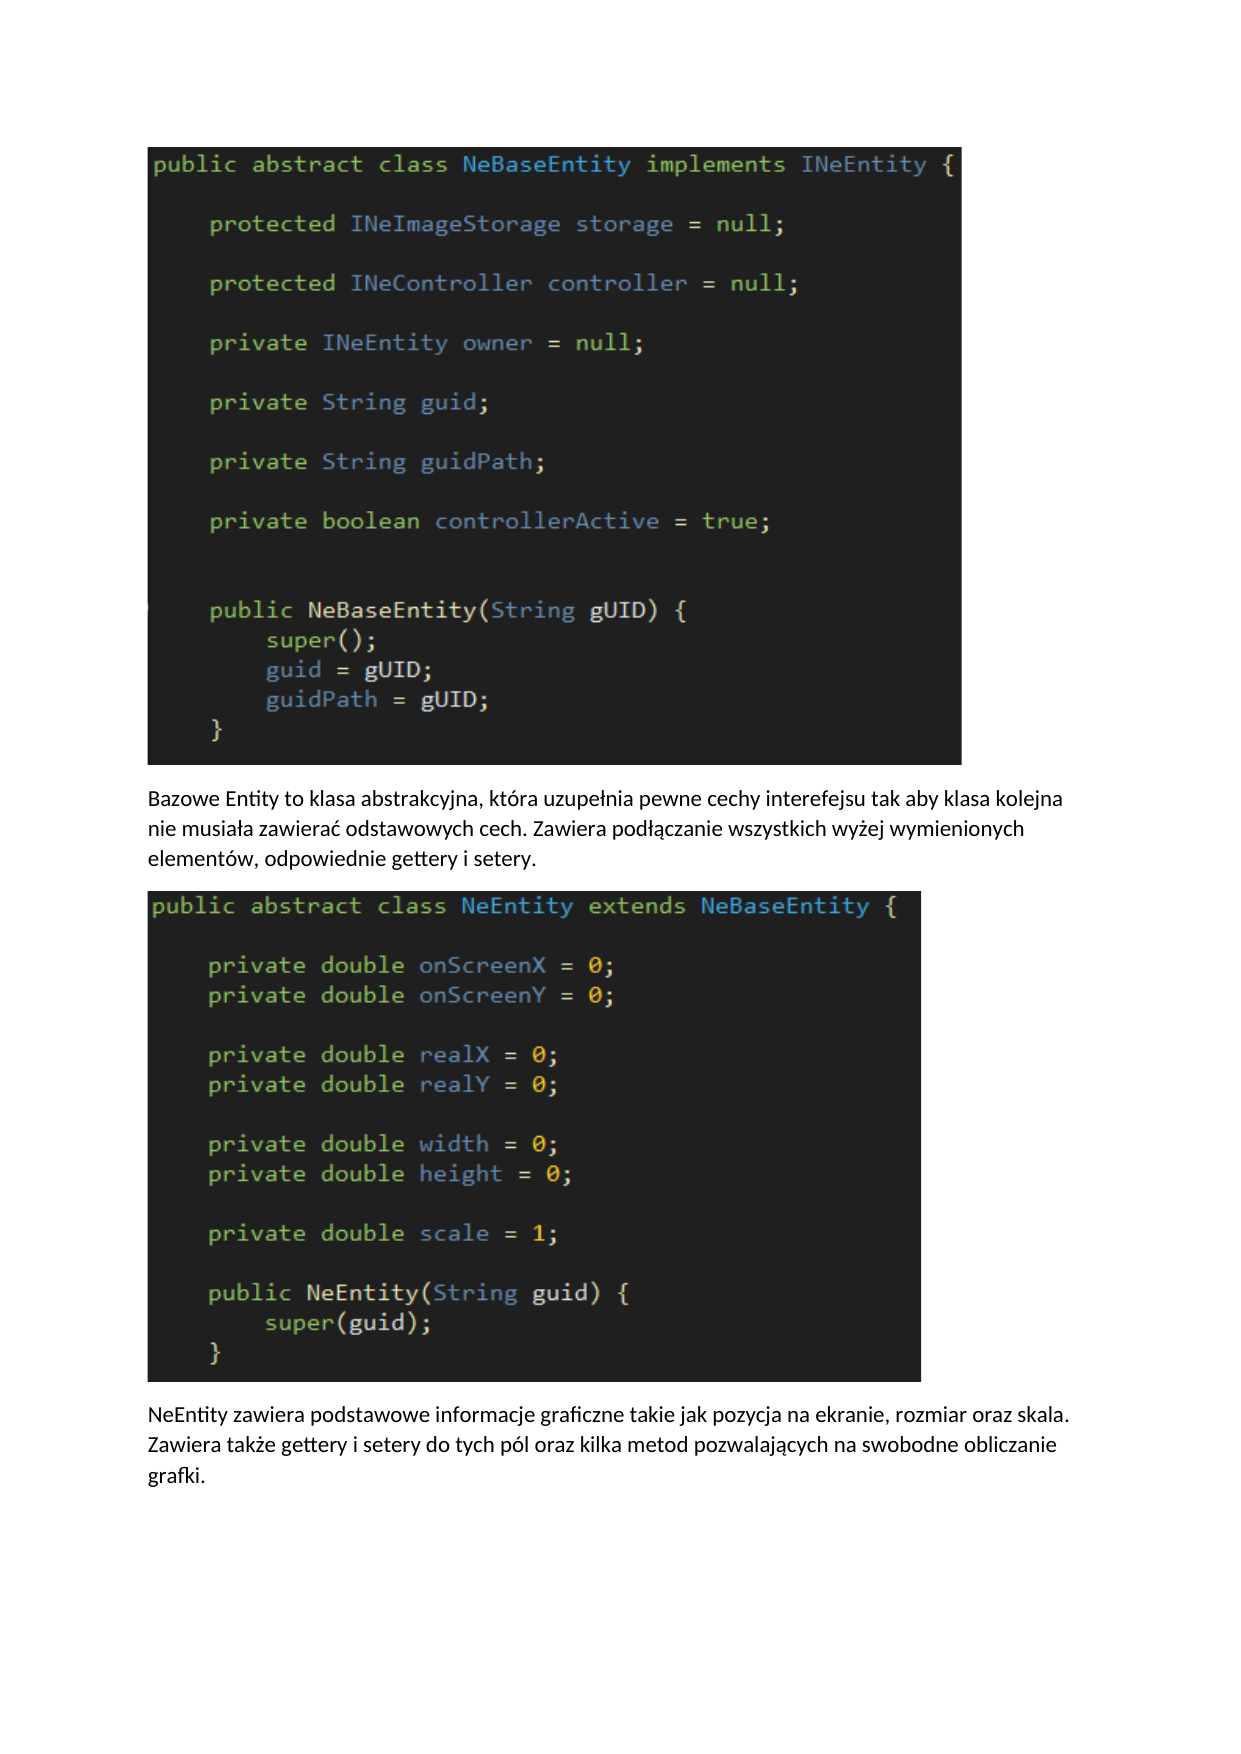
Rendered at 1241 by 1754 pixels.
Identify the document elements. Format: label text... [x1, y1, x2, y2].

picture [147, 147, 962, 765]
text NeEntity zawiera podstawowe informacje graficzne takie jak pozycja na ekranie, rozmiar oraz skala. Zawiera także gettery i setery do tych pól oraz kilka metod pozwalających na swobodne obliczanie grafki. [148, 1400, 1093, 1489]
text Bazowe Entity to klasa abstrakcyjna, która uzupełnia pewne cechy interefejsu tak aby klasa kolejna nie musiała zawierać odstawowych cech. Zawiera podłączanie wszystkich wyżej wymienionych elementów, odpowiednie gettery i setery. [148, 784, 1093, 872]
picture [147, 891, 922, 1382]
